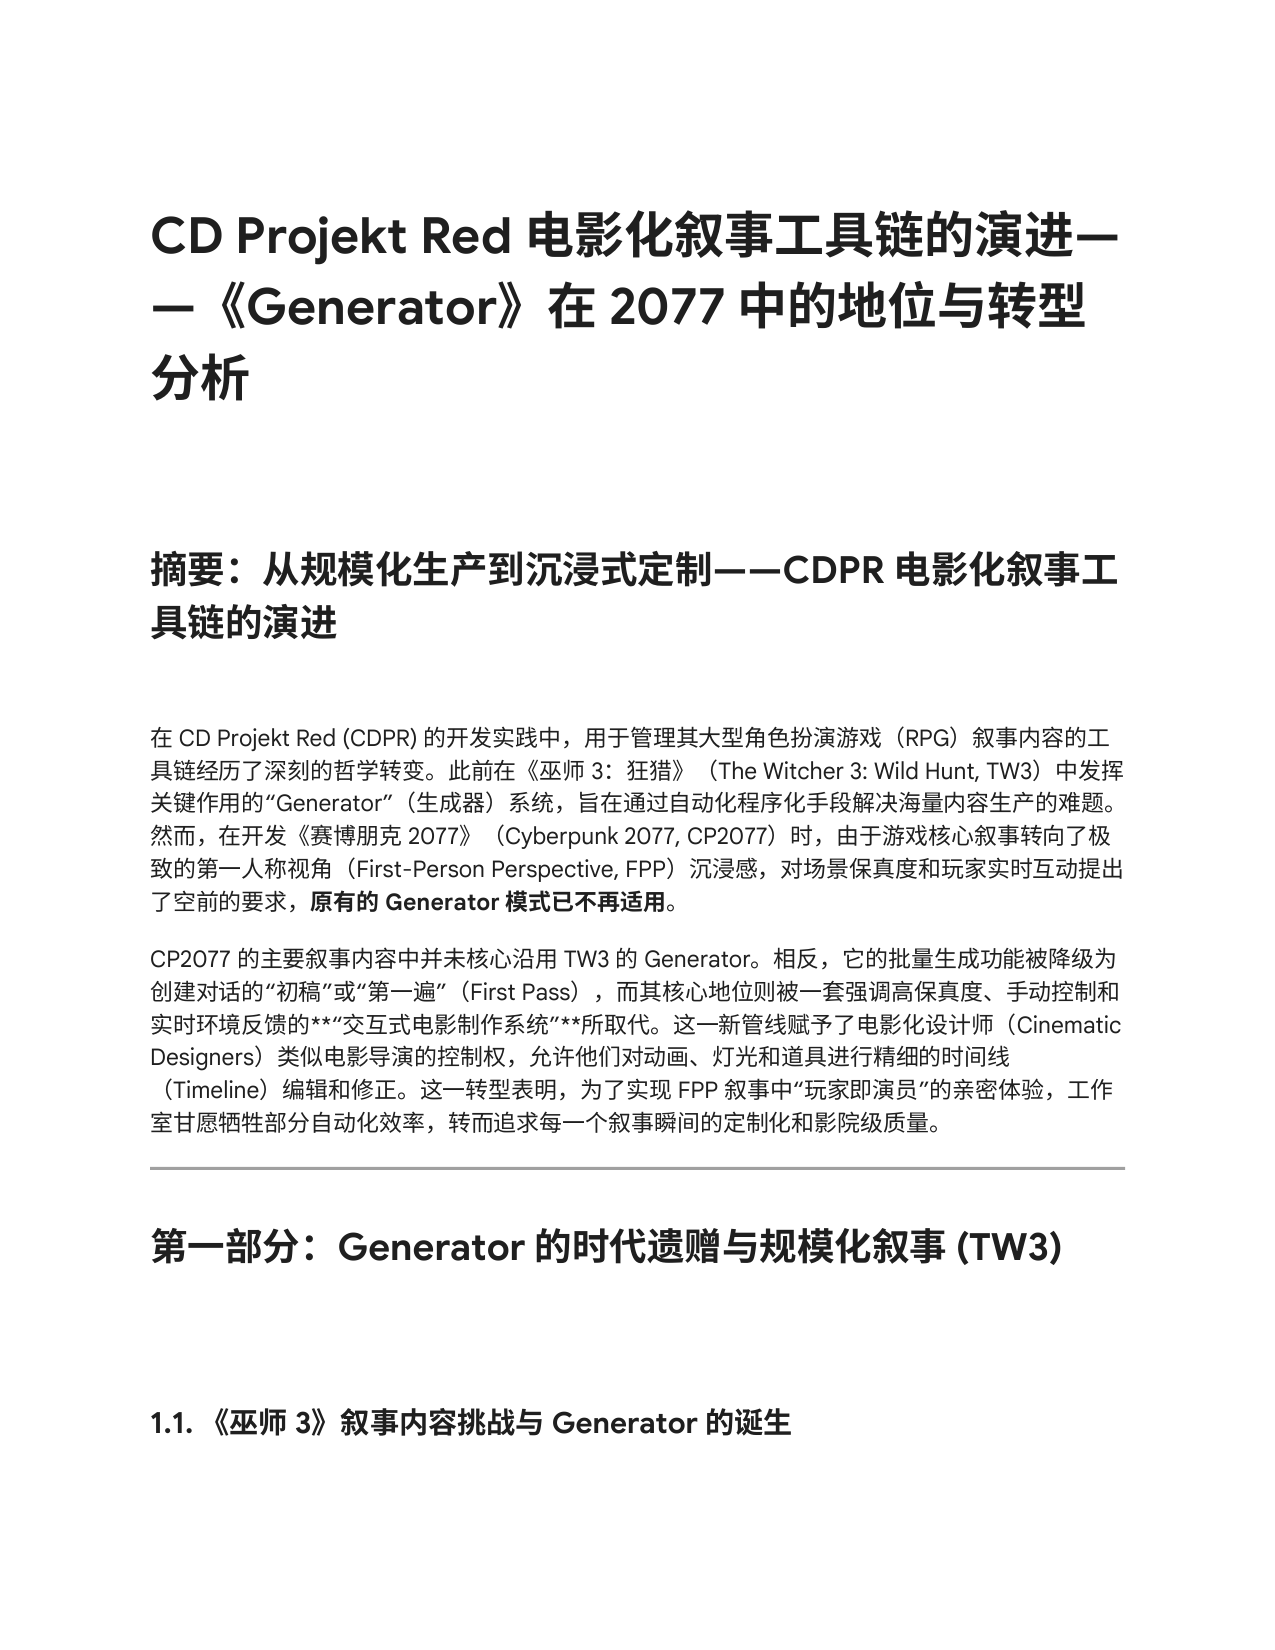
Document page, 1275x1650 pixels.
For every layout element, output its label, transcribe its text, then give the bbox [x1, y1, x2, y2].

subtitle 摘要：从规模化生产到沉浸式定制——CDPR 电影化叙事工具链的演进 [150, 547, 1125, 647]
text CP2077 的主要叙事内容中并未核心沿用 TW3 的 Generator。相反，它的批量生成功能被降级为创建对话的“初稿”或“第一遍”（First Pass），而其核心地位则被一套强调高保真度、手动控制和实时环境反馈的**“交互式电影制作系统”**所取代。这一新管线赋予了电影化设计师（Cinematic Designers）类似电影导演的控制权，允许他们对动画、灯光和道具进行精细的时间线（Timeline）编辑和修正。这一转型表明，为了实现 FPP 叙事中“玩家即演员”的亲密体验，工作室甘愿牺牲部分自动化效率，转而追求每一个叙事瞬间的定制化和影院级质量。 [150, 946, 1125, 1138]
subtitle CD Projekt Red 电影化叙事工具链的演进——《Generator》在 2077 中的地位与转型分析 [150, 205, 1125, 410]
subtitle 1.1. 《巫师 3》叙事内容挑战与 Generator 的诞生 [150, 1405, 1125, 1442]
text 在 CD Projekt Red (CDPR) 的开发实践中，用于管理其大型角色扮演游戏（RPG）叙事内容的工具链经历了深刻的哲学转变。此前在《巫师 3：狂猎》（The Witcher 3: Wild Hunt, TW3）中发挥关键作用的“Generator”（生成器）系统，旨在通过自动化程序化手段解决海量内容生产的难题。然而，在开发《赛博朋克 2077》（Cyberpunk 2077, CP2077）时，由于游戏核心叙事转向了极致的第一人称视角（First-Person Perspective, FPP）沉浸感，对场景保真度和玩家实时互动提出了空前的要求，原有的 Generator 模式已不再适用。 [150, 724, 1125, 917]
subtitle 第一部分：Generator 的时代遗赠与规模化叙事 (TW3) [150, 1224, 1125, 1271]
